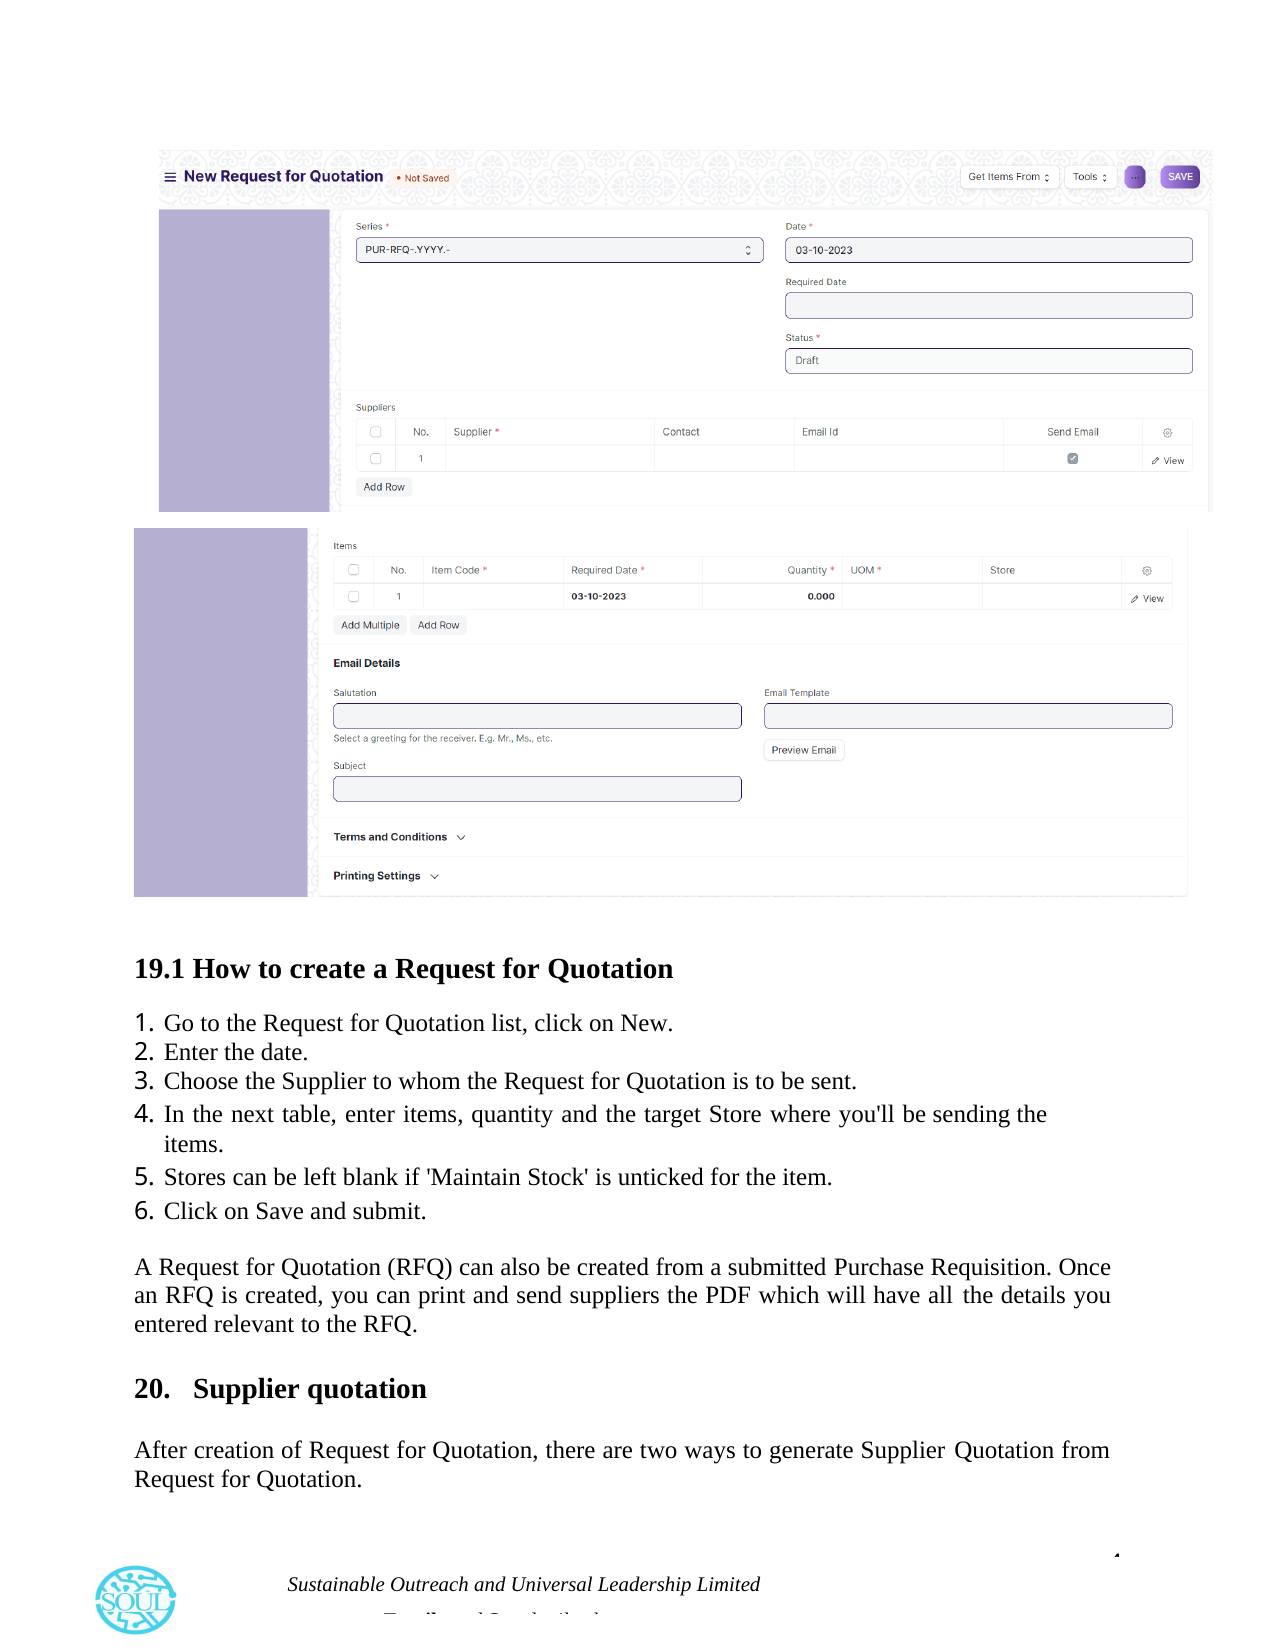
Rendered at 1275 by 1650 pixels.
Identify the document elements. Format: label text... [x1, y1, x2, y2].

text After creation of Request for Quotation, there are two ways to generate Supplier Quotation from Request for Quotation. [134, 1435, 1110, 1492]
list Go to the Request for Quotation list, click on New. [134, 1008, 1162, 1038]
text A Request for Quotation (RFQ) can also be created from a submitted Purchase Requisition. Once an RFQ is created, you can print and send suppliers the PDF which will have all the details you entered relevant to the RFQ. [134, 1252, 1111, 1338]
subtitle 19.1 How to create a Request for Quotation [134, 951, 1162, 984]
picture [158, 150, 1214, 512]
picture [94, 1565, 177, 1635]
list Supplier quotation [134, 1371, 1162, 1405]
list In the next table, enter items, quantity and the target Store where you'll be sending the items. [134, 1096, 1111, 1158]
picture [133, 528, 1189, 897]
list Stores can be left blank if 'Maintain Stock' is unticked for the item. [134, 1158, 1162, 1192]
list Choose the Supplier to whom the Request for Quotation is to be sent. [134, 1067, 1162, 1096]
list Enter the date. [134, 1038, 1162, 1067]
list Click on Save and submit. [134, 1192, 1162, 1227]
